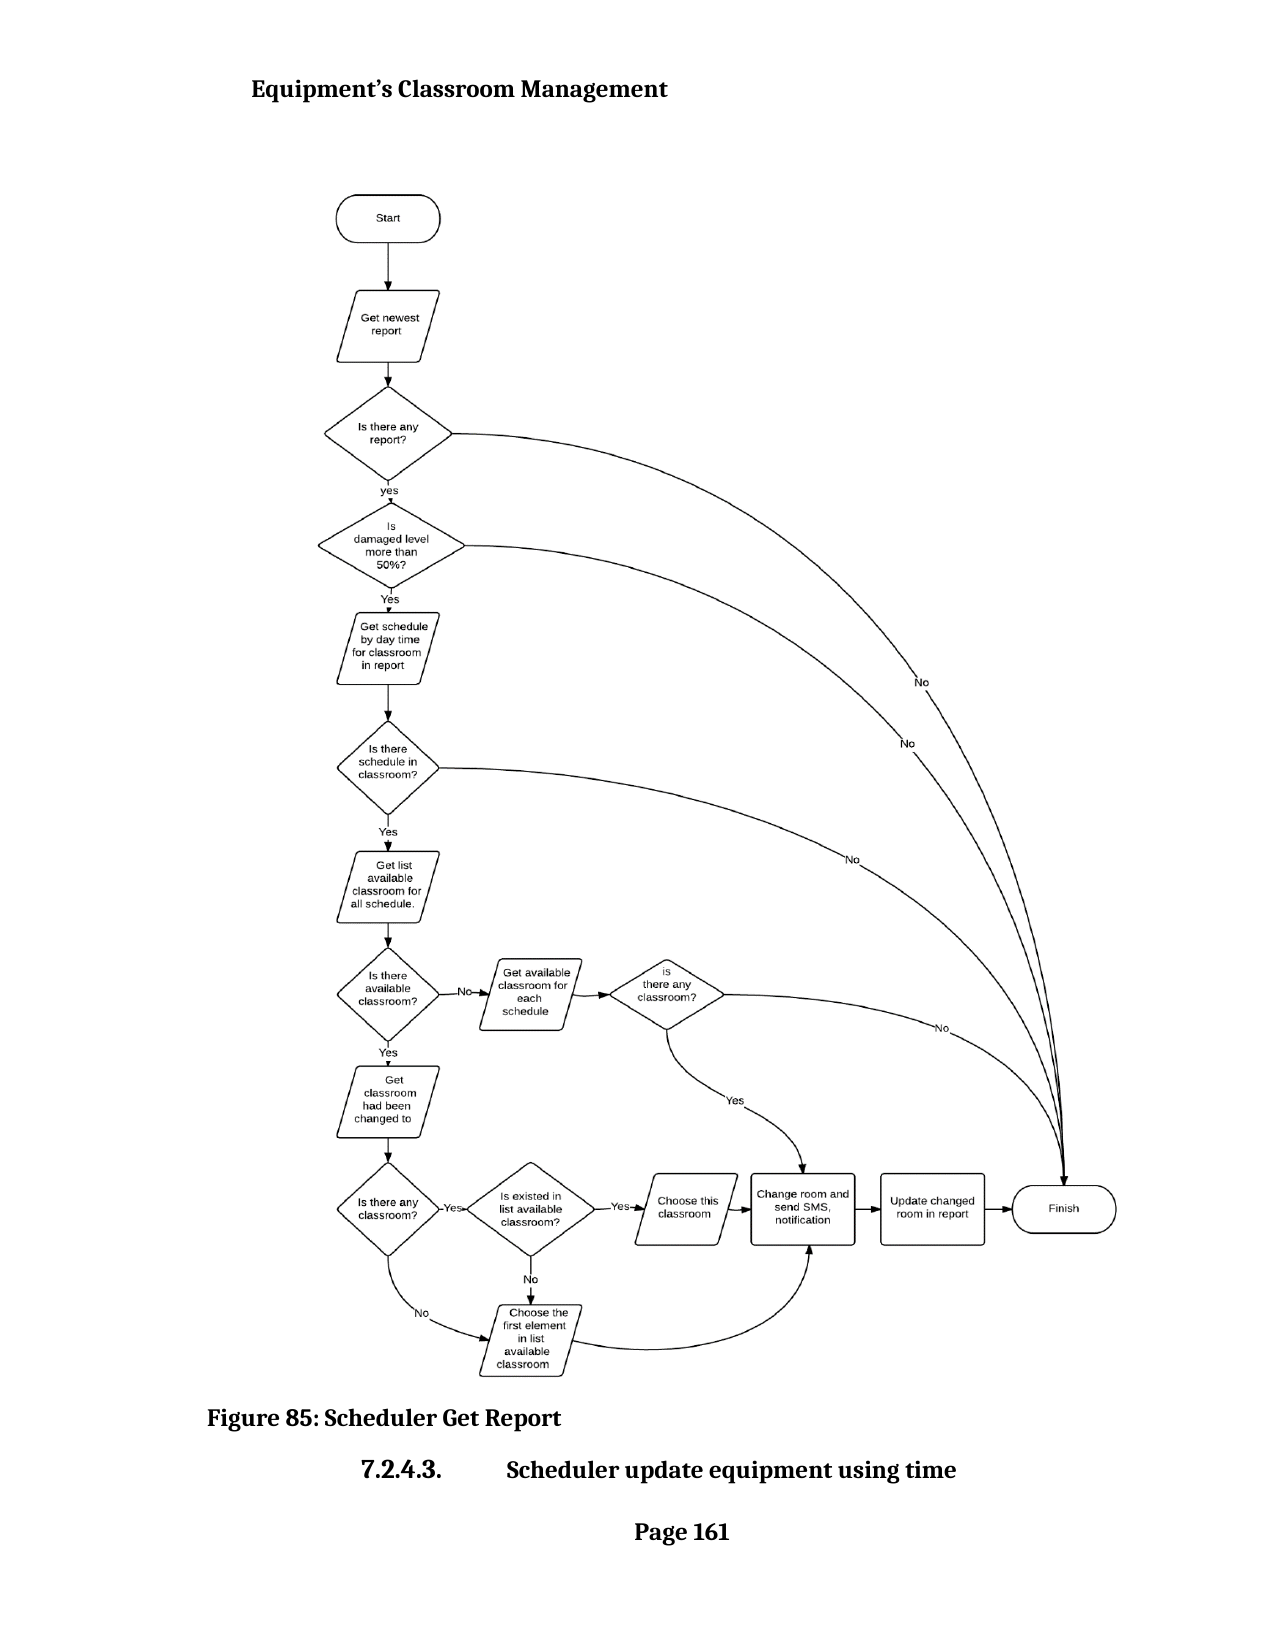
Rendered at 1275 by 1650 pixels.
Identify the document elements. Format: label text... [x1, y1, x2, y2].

text Figure 85: Scheduler Get Report [207, 1404, 1157, 1433]
picture [265, 147, 1173, 1379]
list Scheduler update equipment using time [361, 1454, 1157, 1485]
